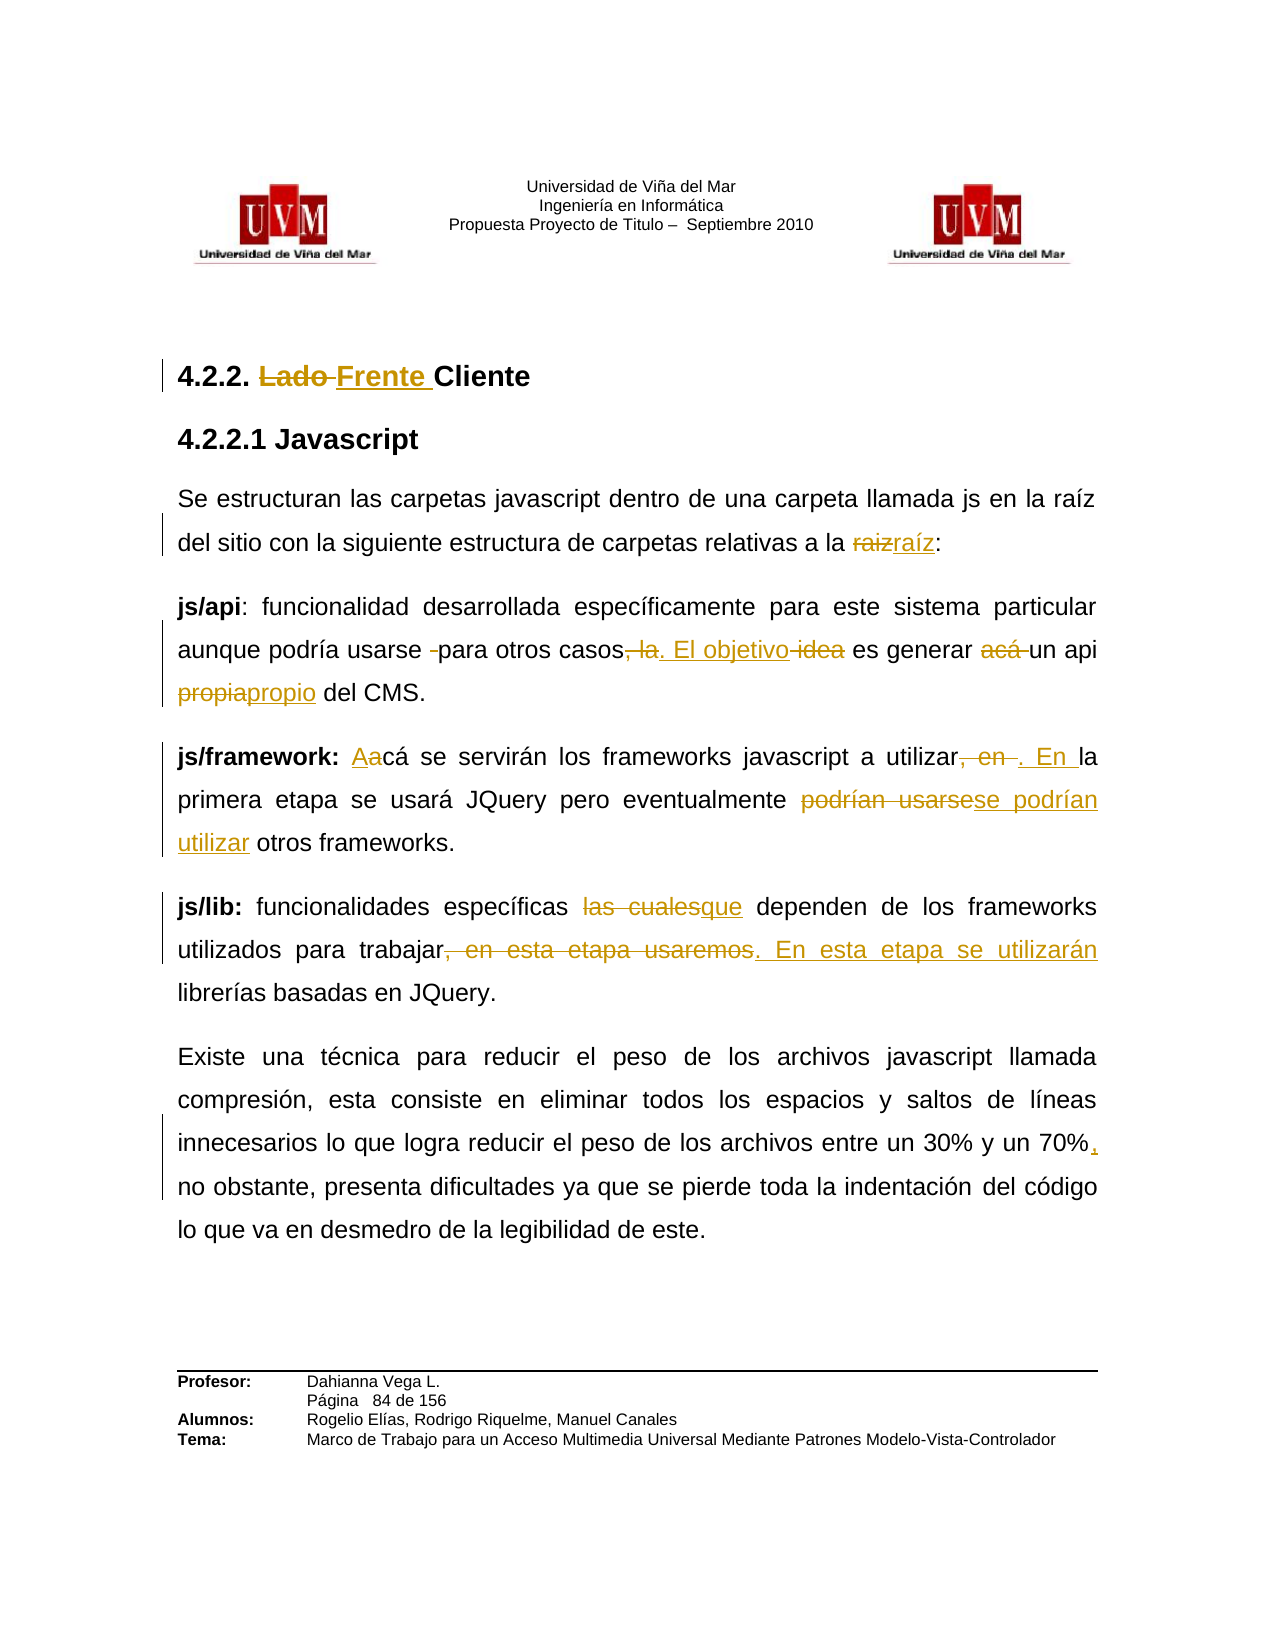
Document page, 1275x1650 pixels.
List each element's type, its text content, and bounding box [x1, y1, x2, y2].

picture [177, 176, 390, 267]
text Se estructuran las carpetas javascript dentro de una carpeta llamada js en la raíz del sitio con la siguiente estructura de carpetas relativas a la : [177, 484, 1098, 556]
text js/lib: funcionalidades específicas dependen de los frameworks utilizados para trabajar librerías basadas en JQuery. [177, 892, 1098, 1007]
text Existe una técnica para reducir el peso de los archivos javascript llamada compresión, esta consiste en eliminar todos los espacios y saltos de líneas innecesarios lo que logra reducir el peso de los archivos entre un 30% y un 70%no obstante, presenta dificultades ya que se pierde toda la indentación del código lo que va en desmedro de la legibilidad de este. [177, 1042, 1098, 1243]
text js/api: funcionalidad desarrollada específicamente para este sistema particular aunque podría usarse para otros casos es generar un api del CMS. [177, 592, 1098, 707]
subtitle 4.2.2. Cliente [177, 359, 1098, 392]
picture [871, 176, 1084, 267]
text js/framework: cá se servirán los frameworks javascript a utilizarla primera etapa se usará JQuery pero eventualmente otros frameworks. [177, 742, 1098, 857]
subtitle 4.2.2.1 Javascript [177, 422, 1098, 455]
